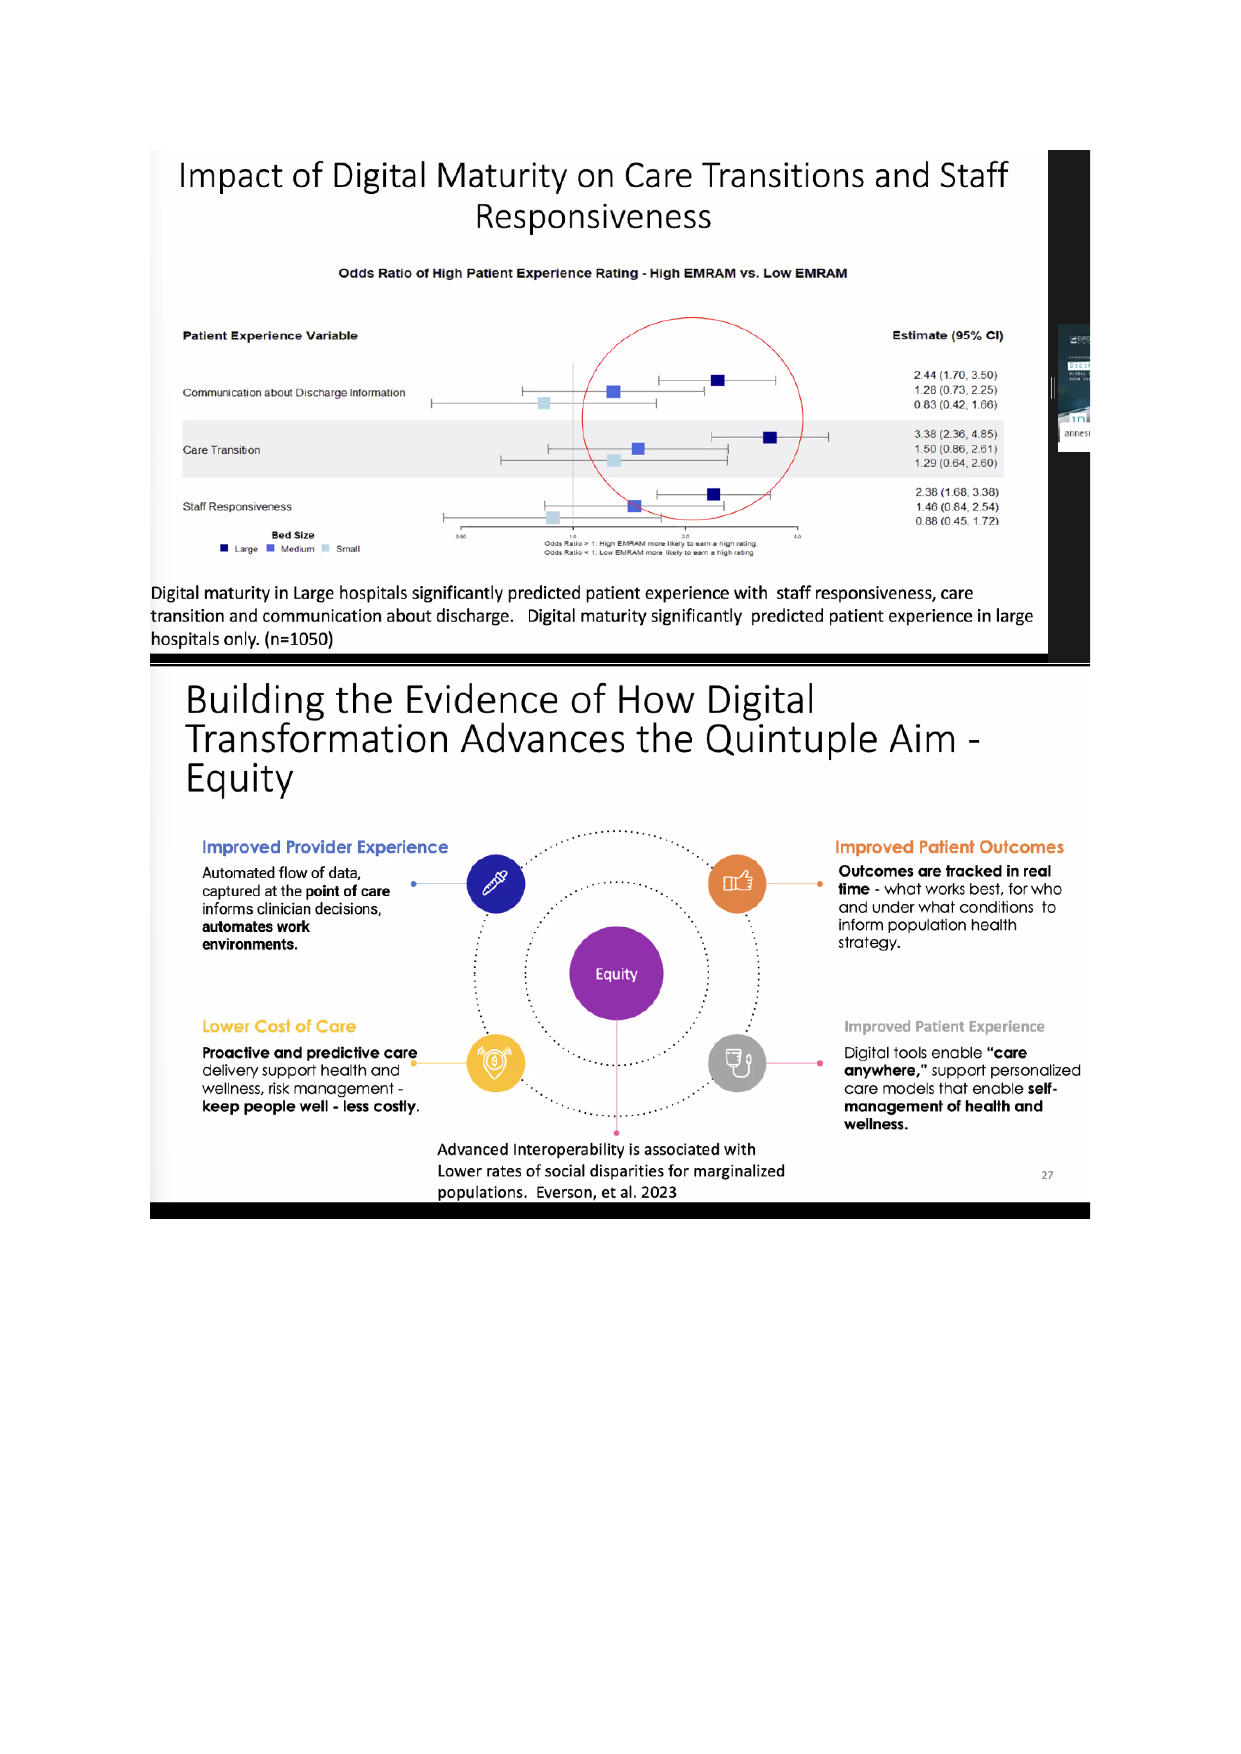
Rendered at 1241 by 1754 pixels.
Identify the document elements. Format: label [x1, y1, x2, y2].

picture [150, 664, 1091, 1219]
picture [150, 150, 1091, 663]
